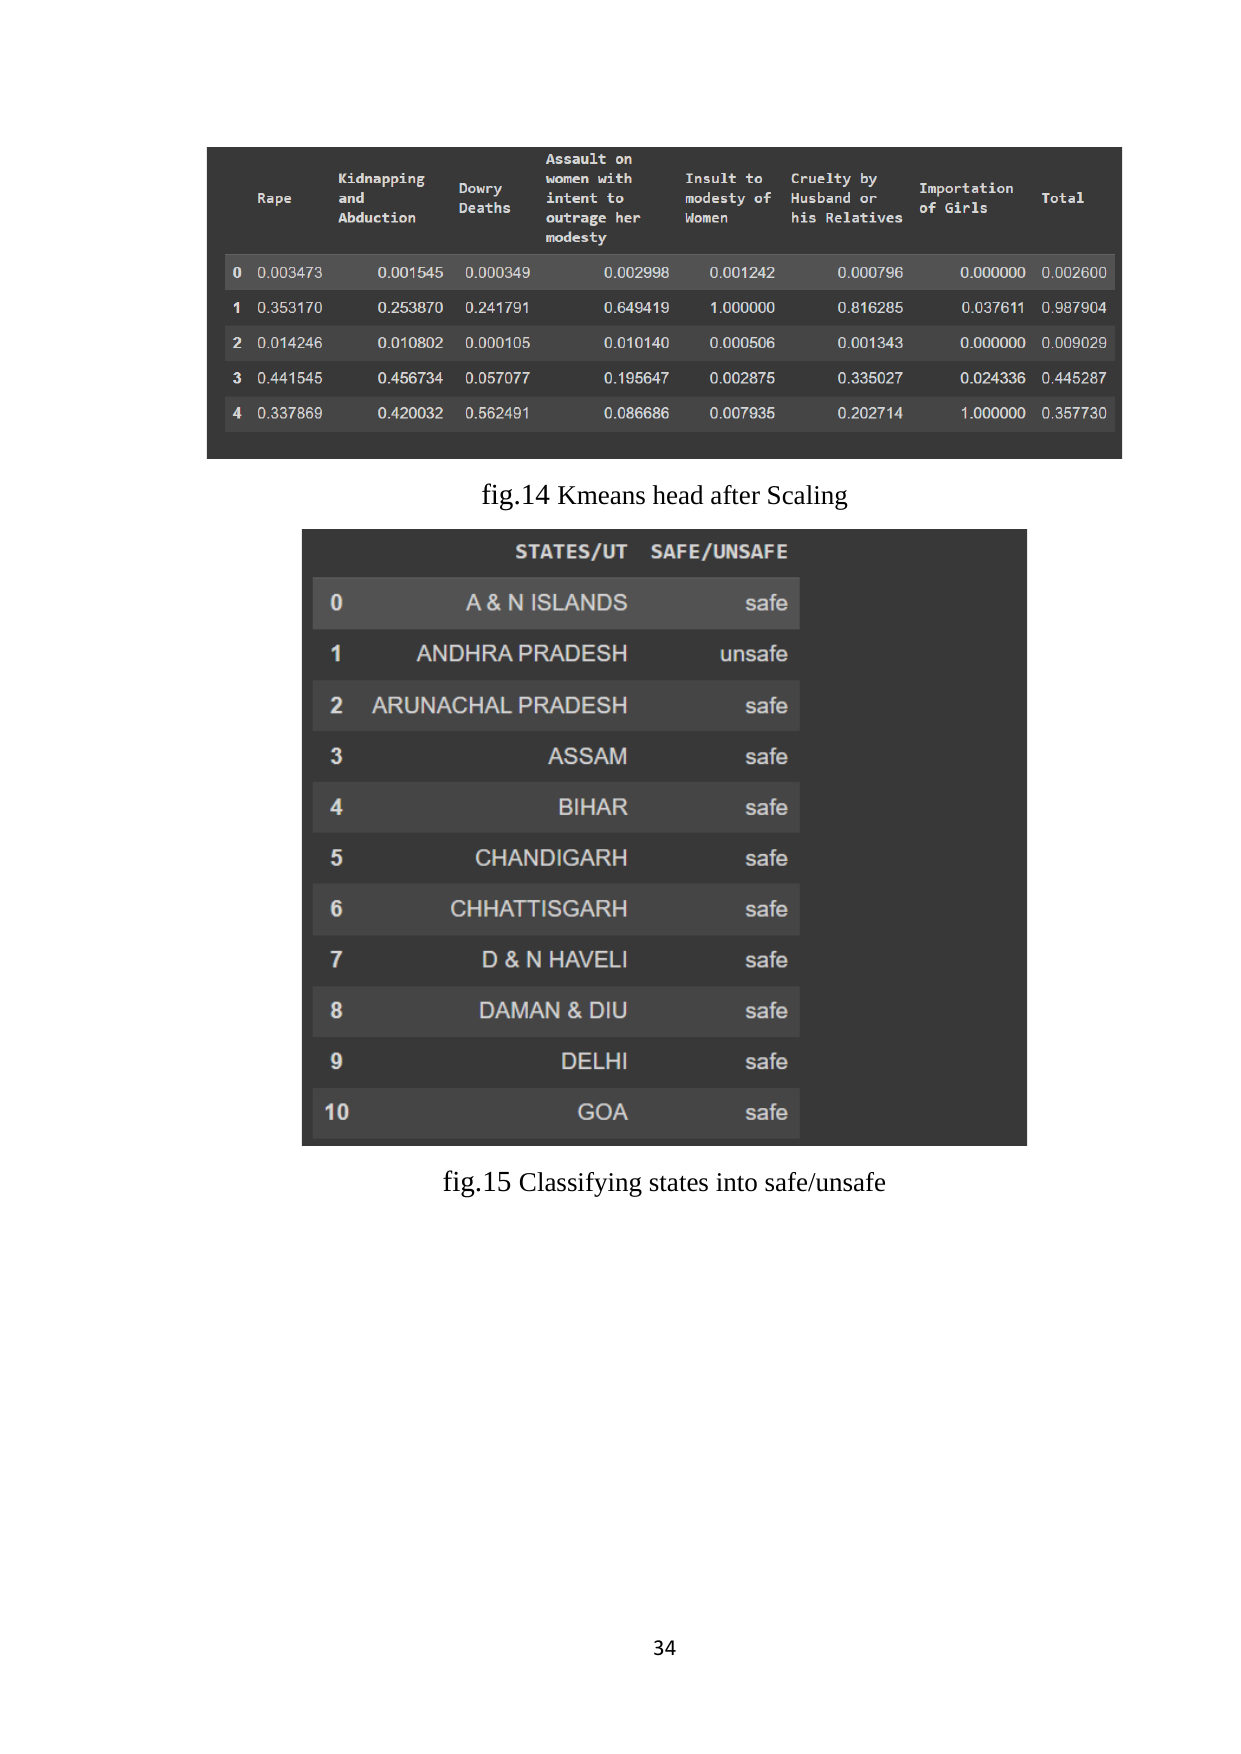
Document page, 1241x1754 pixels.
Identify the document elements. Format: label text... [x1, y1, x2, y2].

text fig.15 Classifying states into safe/unsafe [207, 1164, 1122, 1197]
picture [206, 147, 1123, 459]
picture [301, 529, 1028, 1146]
text fig.14 Kmeans head after Scaling [207, 477, 1122, 511]
